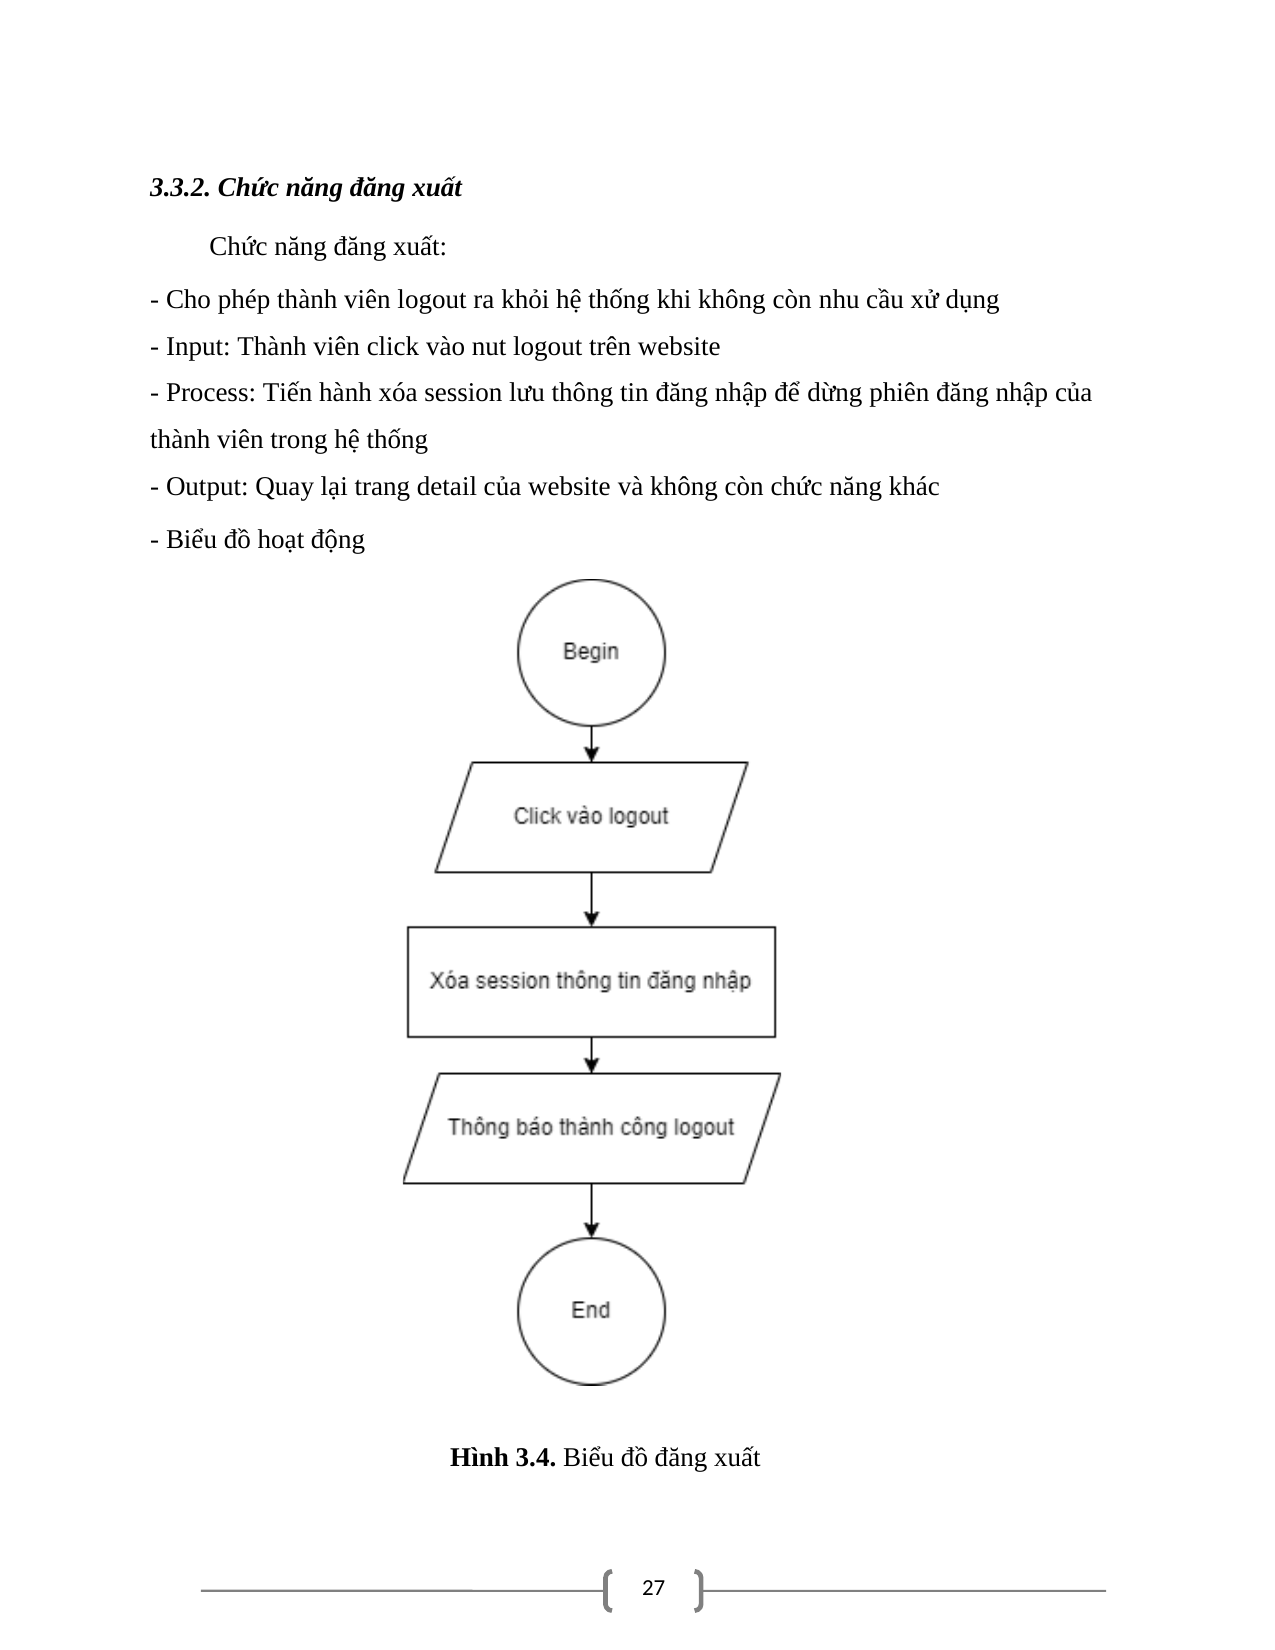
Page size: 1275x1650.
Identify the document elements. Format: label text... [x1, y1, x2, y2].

text Chức năng đăng xuất: [150, 230, 1157, 261]
text 3.3.2. Chức năng đăng xuất [150, 171, 1157, 202]
text Hình 3.4. Biểu đồ đăng xuất [375, 1441, 1157, 1472]
text - Biểu đồ hoạt động [150, 523, 1157, 554]
picture [402, 579, 782, 1386]
text - Cho phép thành viên logout ra khỏi hệ thống khi không còn nhu cầu xử dụng - Input: Thành viên click vào nut logout trên website - Process: Tiến hành xóa session lưu thông tin đăng nhập để dừng phiên đăng nhập của thành viên trong hệ thống - Output: Quay lại trang detail của website và không còn chức năng khác [150, 283, 1157, 501]
